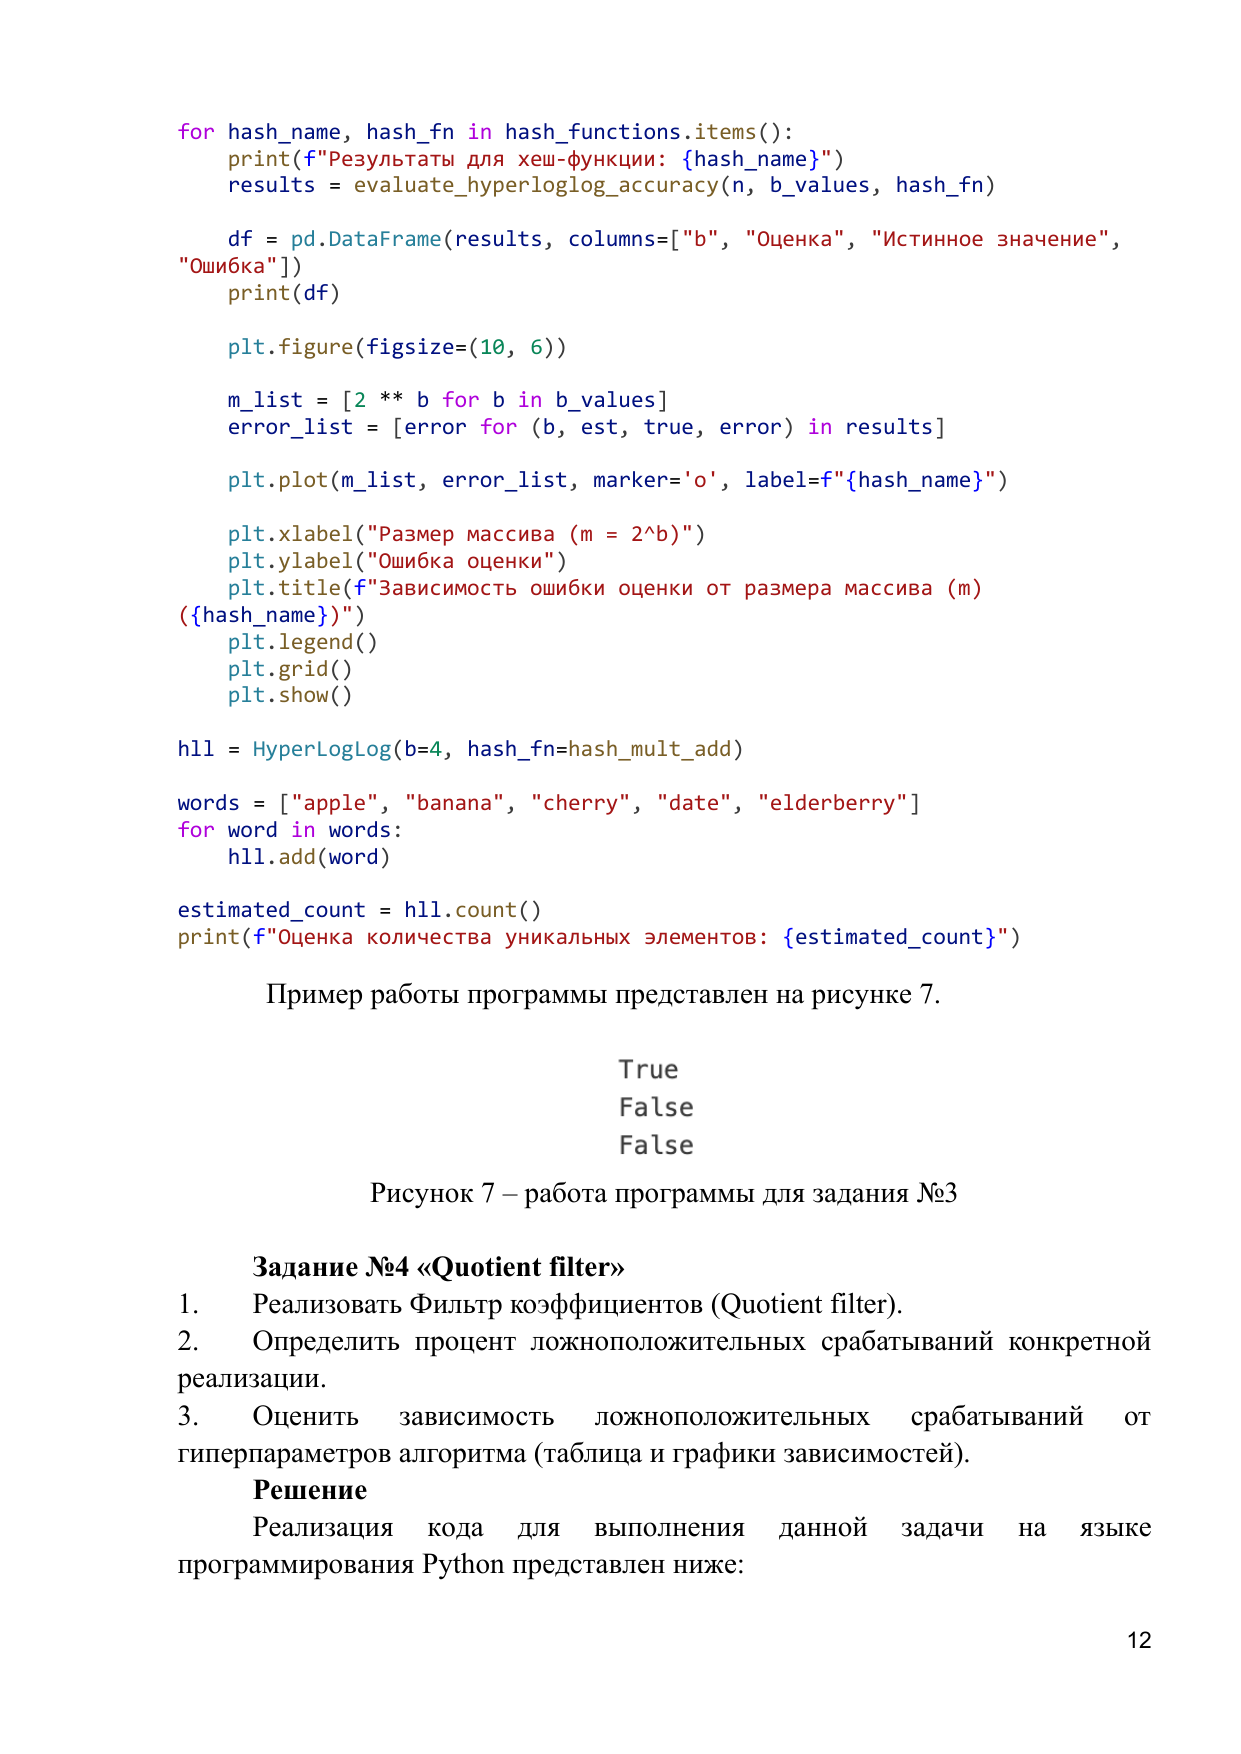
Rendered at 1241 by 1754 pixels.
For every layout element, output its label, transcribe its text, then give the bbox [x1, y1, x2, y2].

text Рисунок 7 – работа программы для задания №3 [177, 1176, 1152, 1209]
text m_list = [2 ** b for b in b_values] [177, 387, 1152, 414]
text print(f"Оценка количества уникальных элементов: {estimated_count}") [177, 924, 1152, 951]
text hll.add(word) [177, 843, 1152, 870]
text Решение [177, 1473, 1152, 1505]
text Задание №4 «Quotient filter» [177, 1251, 1152, 1283]
picture [608, 1051, 721, 1173]
list Определить процент ложноположительных срабатываний конкретной реализации. [177, 1325, 1152, 1394]
text plt.show() [177, 682, 1152, 709]
text plt.title(f"Зависимость ошибки оценки от размера массива (m) ({hash_name})") [177, 574, 1152, 628]
text Пример работы программы представлен на рисунке 7. [177, 978, 1152, 1010]
text plt.xlabel("Размер массива (m = 2^b)") [177, 521, 1152, 548]
text plt.grid() [177, 655, 1152, 682]
text results = evaluate_hyperloglog_accuracy(n, b_values, hash_fn) [177, 172, 1152, 199]
text hll = HyperLogLog(b=4, hash_fn=hash_mult_add) [177, 736, 1152, 763]
text plt.ylabel("Ошибка оценки") [177, 548, 1152, 574]
list Оценить зависимость ложноположительных срабатываний от гиперпараметров алгоритма (таблица и графики зависимостей). [177, 1399, 1152, 1468]
text plt.plot(m_list, error_list, marker='o', label=f"{hash_name}") [177, 467, 1152, 494]
text print(df) [177, 279, 1152, 306]
text for hash_name, hash_fn in hash_functions.items(): [177, 118, 1152, 145]
text estimated_count = hll.count() [177, 897, 1152, 924]
text df = pd.DataFrame(results, columns=["b", "Оценка", "Истинное значение", "Ошибка"]) [177, 226, 1152, 279]
text words = ["apple", "banana", "cherry", "date", "elderberry"] [177, 789, 1152, 816]
list Реализовать Фильтр коэффициентов (Quotient filter). [177, 1288, 1152, 1320]
text for word in words: [177, 816, 1152, 843]
text error_list = [error for (b, est, true, error) in results] [177, 414, 1152, 441]
text plt.legend() [177, 628, 1152, 655]
text Реализация кода для выполнения данной задачи на языке программирования Python представлен ниже: [177, 1510, 1152, 1579]
text plt.figure(figsize=(10, 6)) [177, 333, 1152, 360]
text print(f"Результаты для хеш-функции: {hash_name}") [177, 145, 1152, 172]
